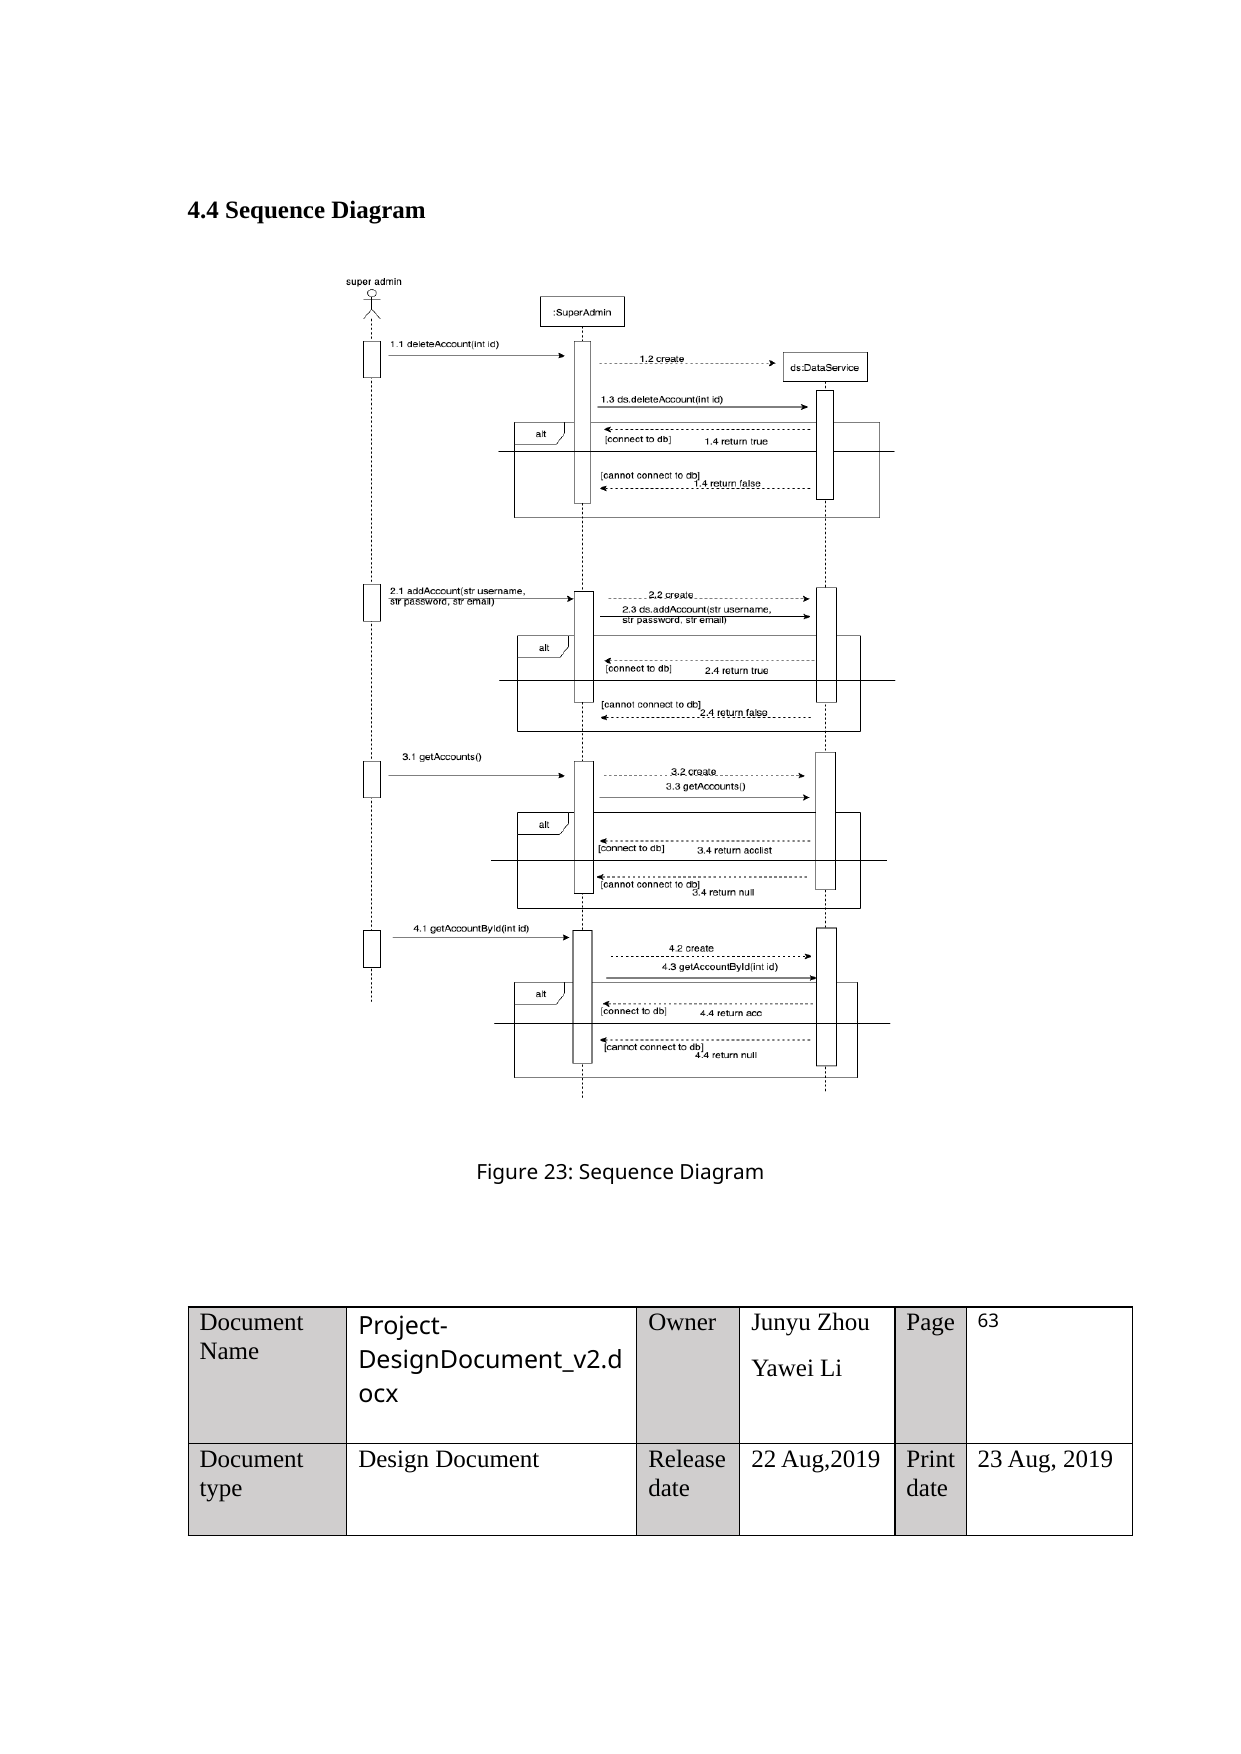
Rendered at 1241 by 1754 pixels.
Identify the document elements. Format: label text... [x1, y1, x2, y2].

text Figure : Sequence Diagram [187, 1155, 1053, 1189]
subtitle 4.4 Sequence Diagram [187, 193, 1053, 227]
picture [344, 274, 896, 1100]
